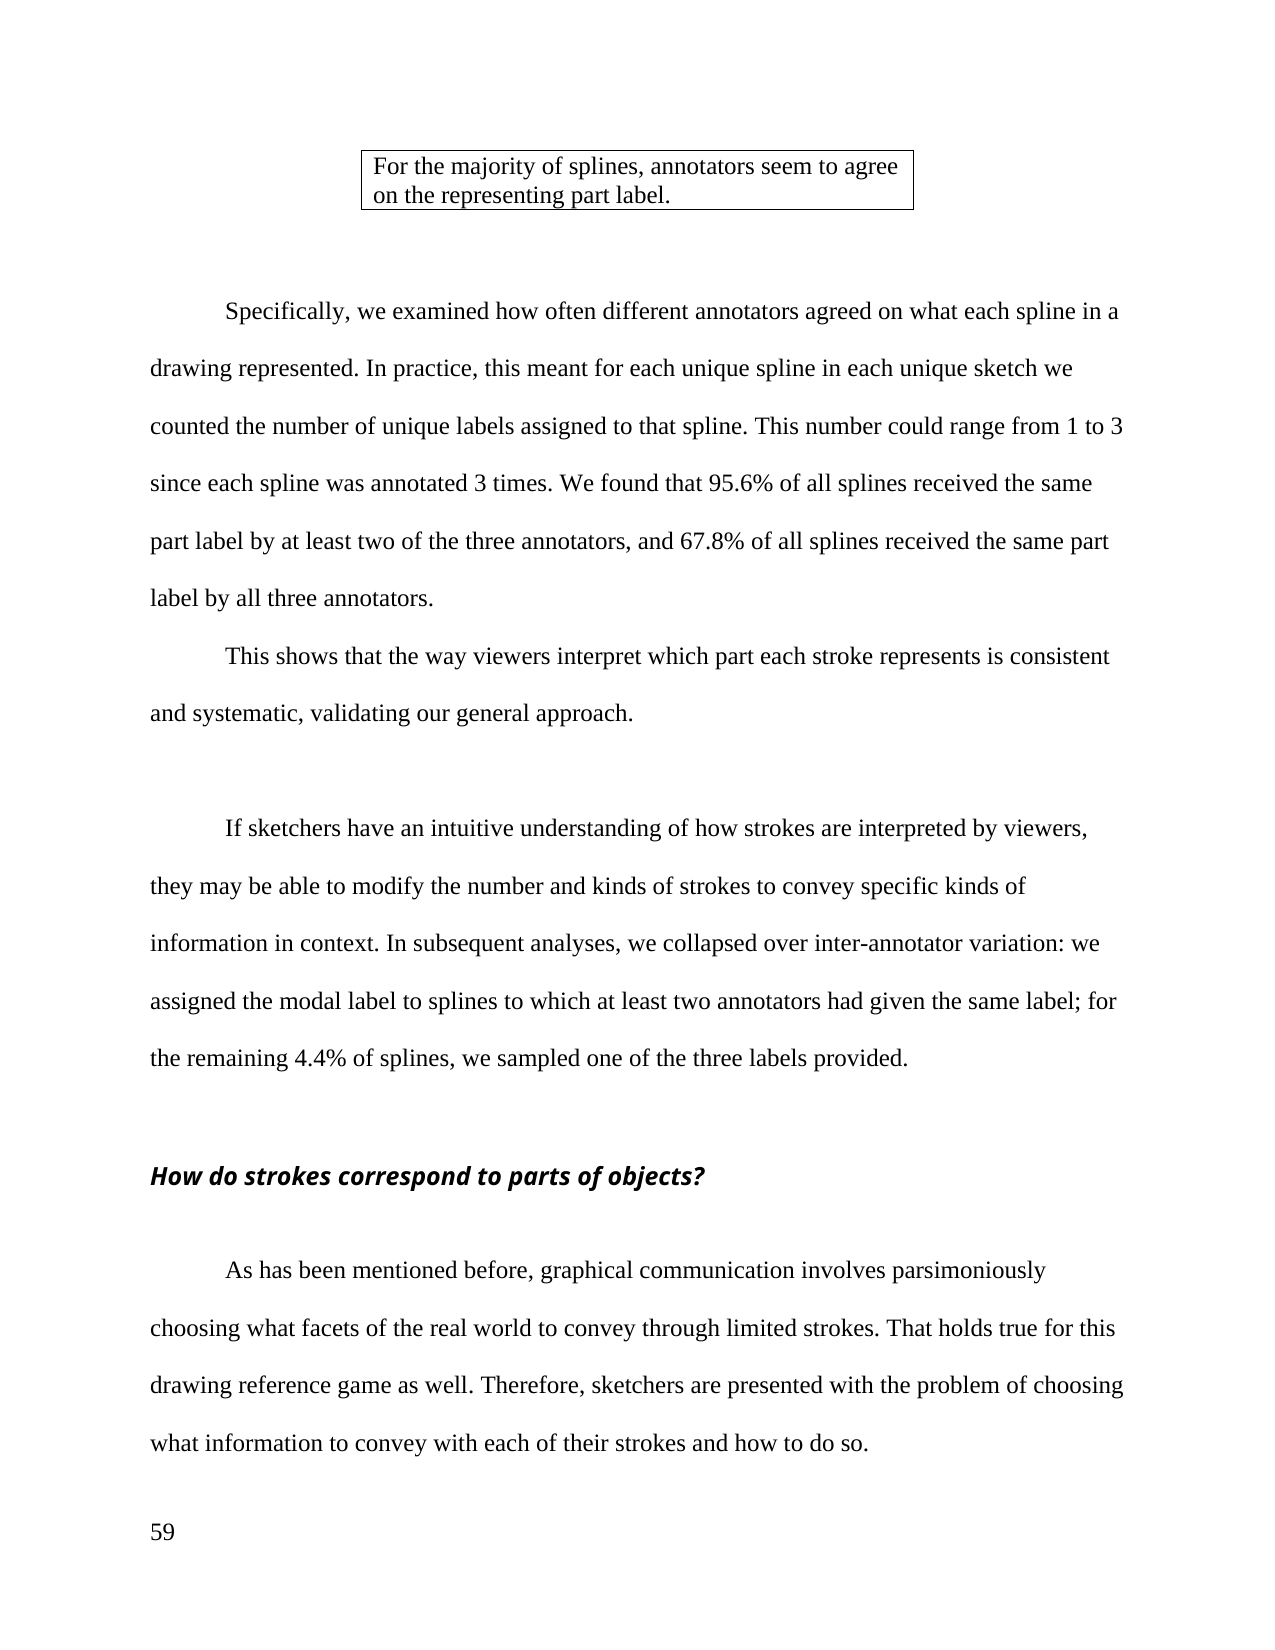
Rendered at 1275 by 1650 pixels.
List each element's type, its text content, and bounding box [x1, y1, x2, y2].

text How do strokes correspond to parts of objects? [150, 1158, 1125, 1192]
text This shows that the way viewers interpret which part each stroke represents is consistent and systematic, validating our general approach. [150, 641, 1125, 727]
text Specifically, we examined how often different annotators agreed on what each spline in a drawing represented. In practice, this meant for each unique spline in each unique sketch we counted the number of unique labels assigned to that spline. This number could range from 1 to 3 since each spline was annotated 3 times. We found that 95.6% of all splines received the same part label by at least two of the three annotators, and 67.8% of all splines received the same part label by all three annotators. [150, 296, 1125, 612]
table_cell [362, 151, 913, 208]
text If sketchers have an intuitive understanding of how strokes are interpreted by viewers, they may be able to modify the number and kinds of strokes to convey specific kinds of information in context. In subsequent analyses, we collapsed over inter-annotator variation: we assigned the modal label to splines to which at least two annotators had given the same label; for the remaining 4.4% of splines, we sampled one of the three labels provided. [150, 813, 1125, 1072]
text As has been mentioned before, graphical communication involves parsimoniously choosing what facets of the real world to convey through limited strokes. That holds true for this drawing reference game as well. Therefore, sketchers are presented with the problem of choosing what information to convey with each of their strokes and how to do so. [150, 1255, 1125, 1456]
